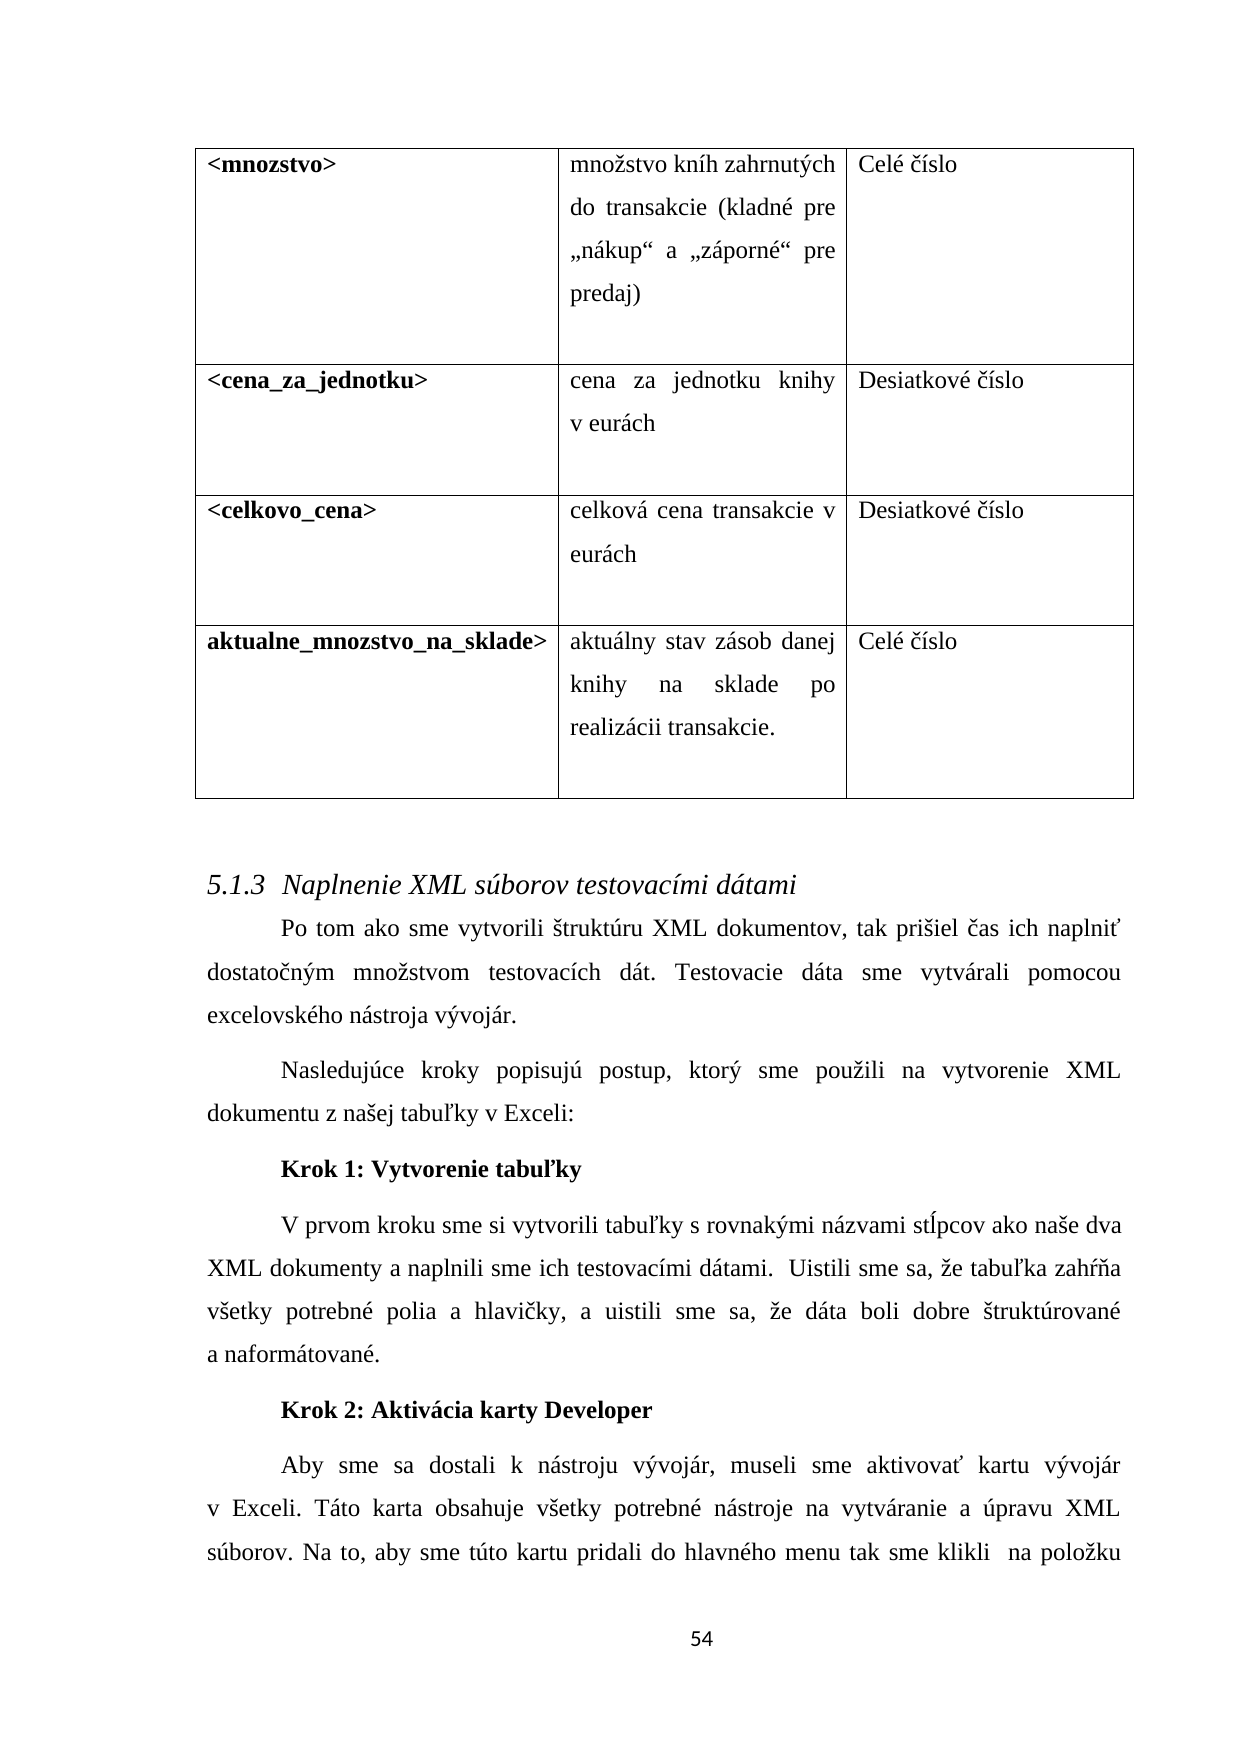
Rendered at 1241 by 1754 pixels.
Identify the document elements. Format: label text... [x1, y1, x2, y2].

table_cell Celé číslo [847, 149, 1133, 364]
table_cell cena za jednotku knihy v eurách [559, 365, 846, 494]
table_cell množstvo kníh zahrnutých do transakcie (kladné pre „nákup“ a „záporné“ pre predaj) [559, 149, 846, 364]
text Krok 1: Vytvorenie tabuľky [207, 1154, 1122, 1183]
table_cell <celkovo_cena> [196, 496, 558, 625]
table_cell Celé číslo [847, 626, 1133, 798]
table_cell <mnozstvo> [196, 149, 558, 364]
table_cell Desiatkové číslo [847, 496, 1133, 625]
table_cell celková cena transakcie v eurách [559, 496, 846, 625]
text Krok 2: Aktivácia karty Developer [207, 1395, 1122, 1423]
table_cell Desiatkové číslo [847, 365, 1133, 494]
table_cell aktuálny stav zásob danej knihy na sklade po realizácii transakcie. [559, 626, 846, 798]
text Po tom ako sme vytvorili štruktúru XML dokumentov, tak prišiel čas ich naplniť dostatočným množstvom testovacích dát. Testovacie dáta sme vytvárali pomocou excelovského nástroja vývojár. [207, 913, 1122, 1028]
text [207, 1450, 1122, 1565]
text Nasledujúce kroky popisujú postup, ktorý sme použili na vytvorenie XML dokumentu z našej tabuľky v Exceli: [207, 1055, 1122, 1127]
table_cell aktualne_mnozstvo_na_sklade> [196, 626, 558, 798]
subtitle Naplnenie XML súborov testovacími dátami [207, 867, 1122, 901]
table_cell <cena_za_jednotku> [196, 365, 558, 494]
text V prvom kroku sme si vytvorili tabuľky s rovnakými názvami stĺpcov ako naše dva XML dokumenty a naplnili sme ich testovacími dátami. Uistili sme sa, že tabuľka zahŕňa všetky potrebné polia a hlavičky, a uistili sme sa, že dáta boli dobre štruktúrované a naformátované. [207, 1210, 1122, 1368]
